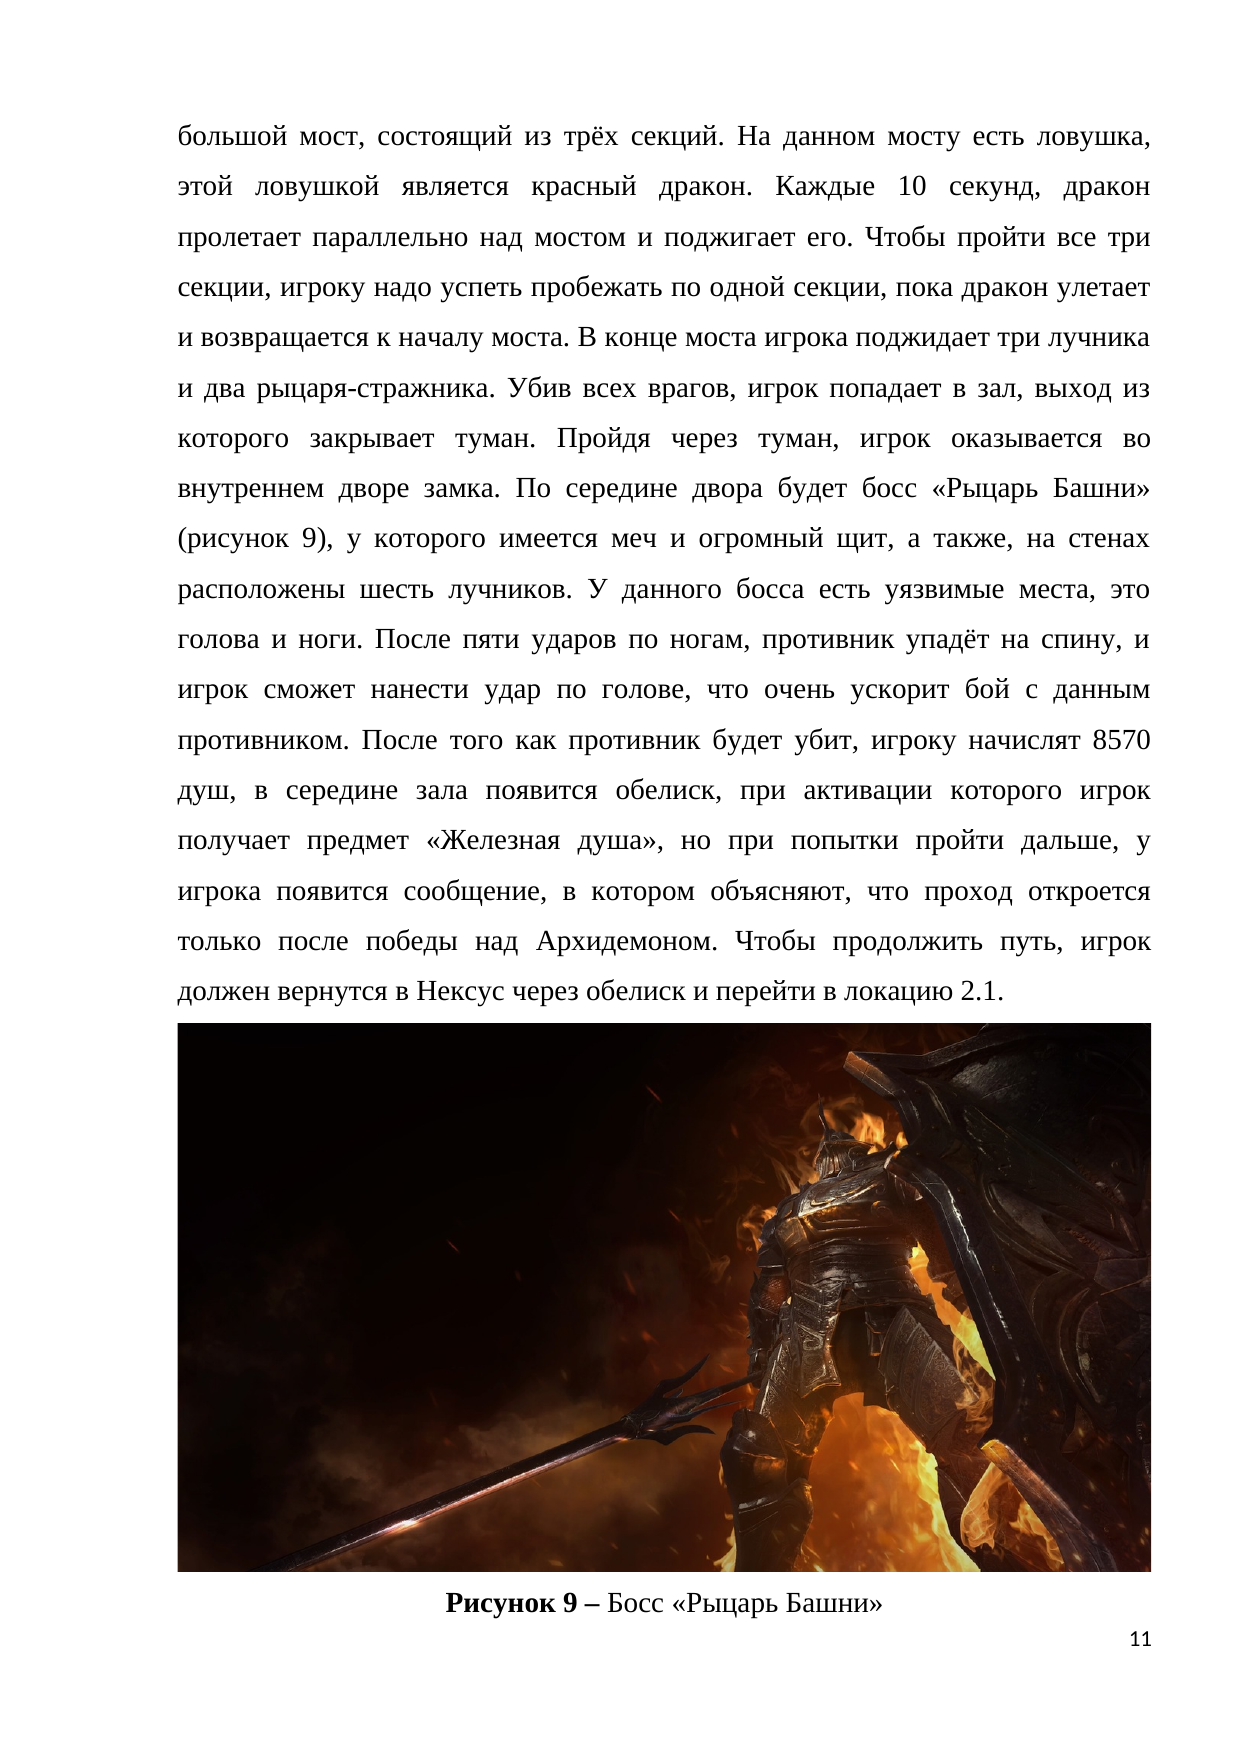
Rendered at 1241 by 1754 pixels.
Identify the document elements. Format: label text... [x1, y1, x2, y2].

list Рисунок 9 – Босс «Рыцарь Башни» [177, 1585, 1152, 1619]
picture [177, 1023, 1152, 1572]
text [177, 118, 1152, 1007]
